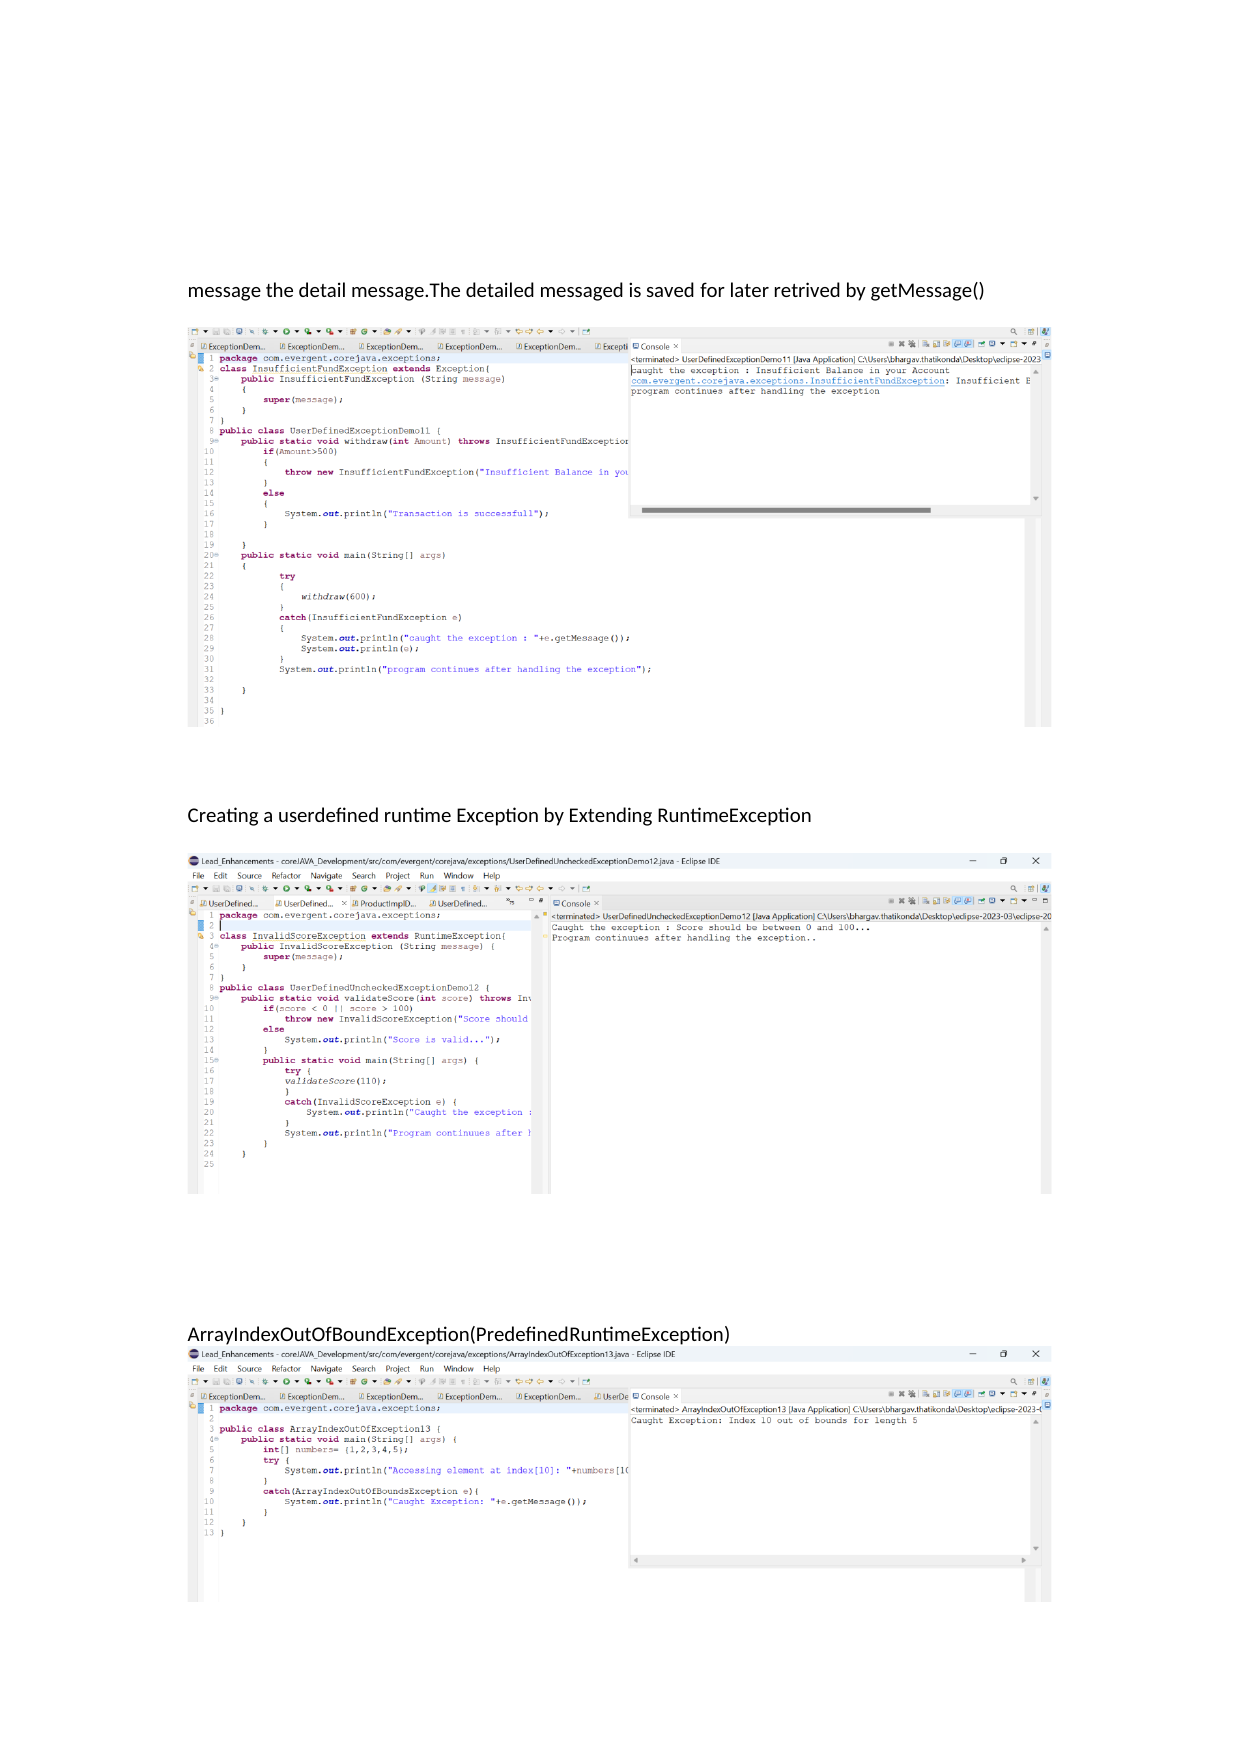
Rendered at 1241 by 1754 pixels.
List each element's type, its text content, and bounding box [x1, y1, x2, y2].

list message the detail message.The detailed messaged is saved for later retrived by getMessage() [187, 277, 1053, 302]
list Creating a userdefined runtime Exception by Extending RuntimeException [187, 803, 1053, 828]
picture [187, 1346, 1052, 1602]
picture [187, 853, 1052, 1194]
picture [187, 327, 1052, 727]
